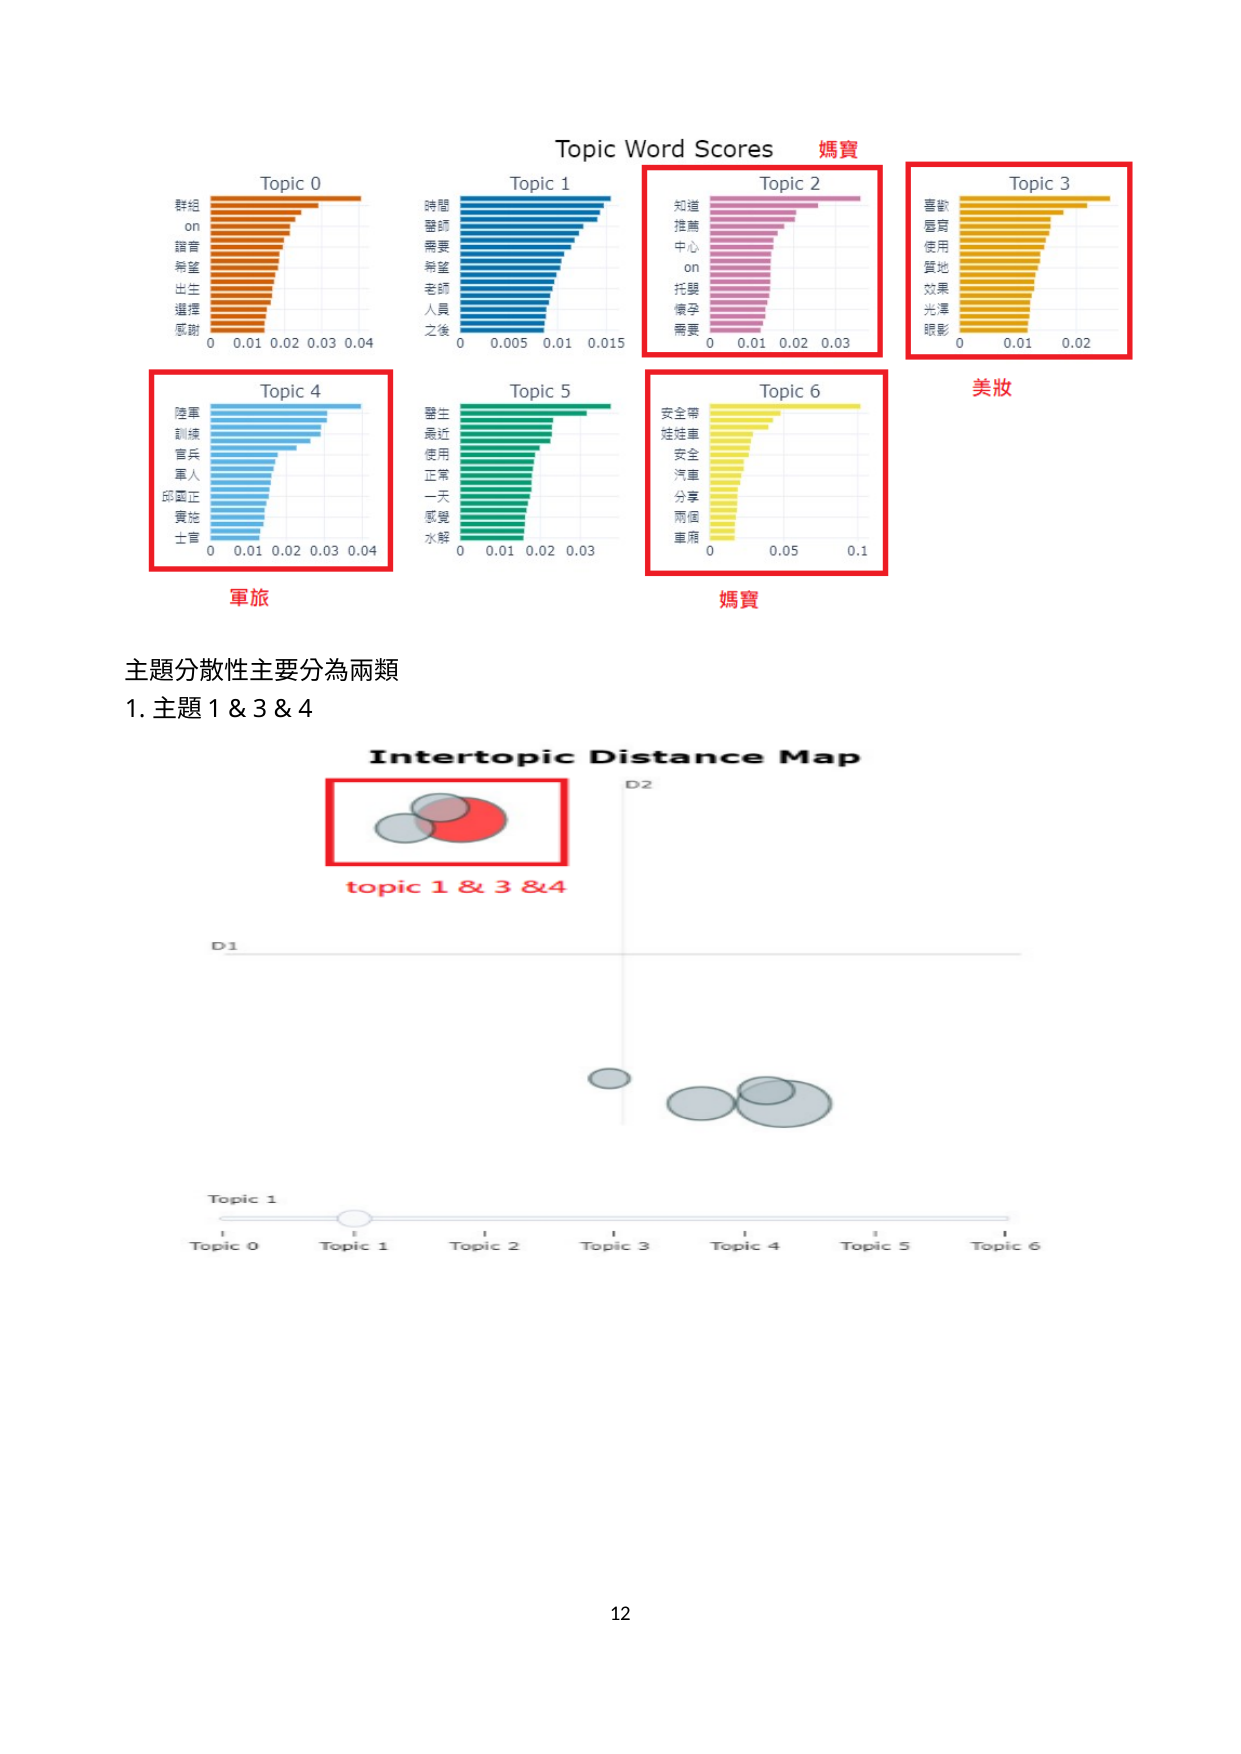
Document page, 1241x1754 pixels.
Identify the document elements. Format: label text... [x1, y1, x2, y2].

picture [75, 725, 1155, 1259]
text 1. 主題1 & 3 & 4 [124, 687, 1165, 725]
picture [124, 87, 1205, 628]
text 主題分散性主要分為兩類 [124, 650, 1165, 687]
